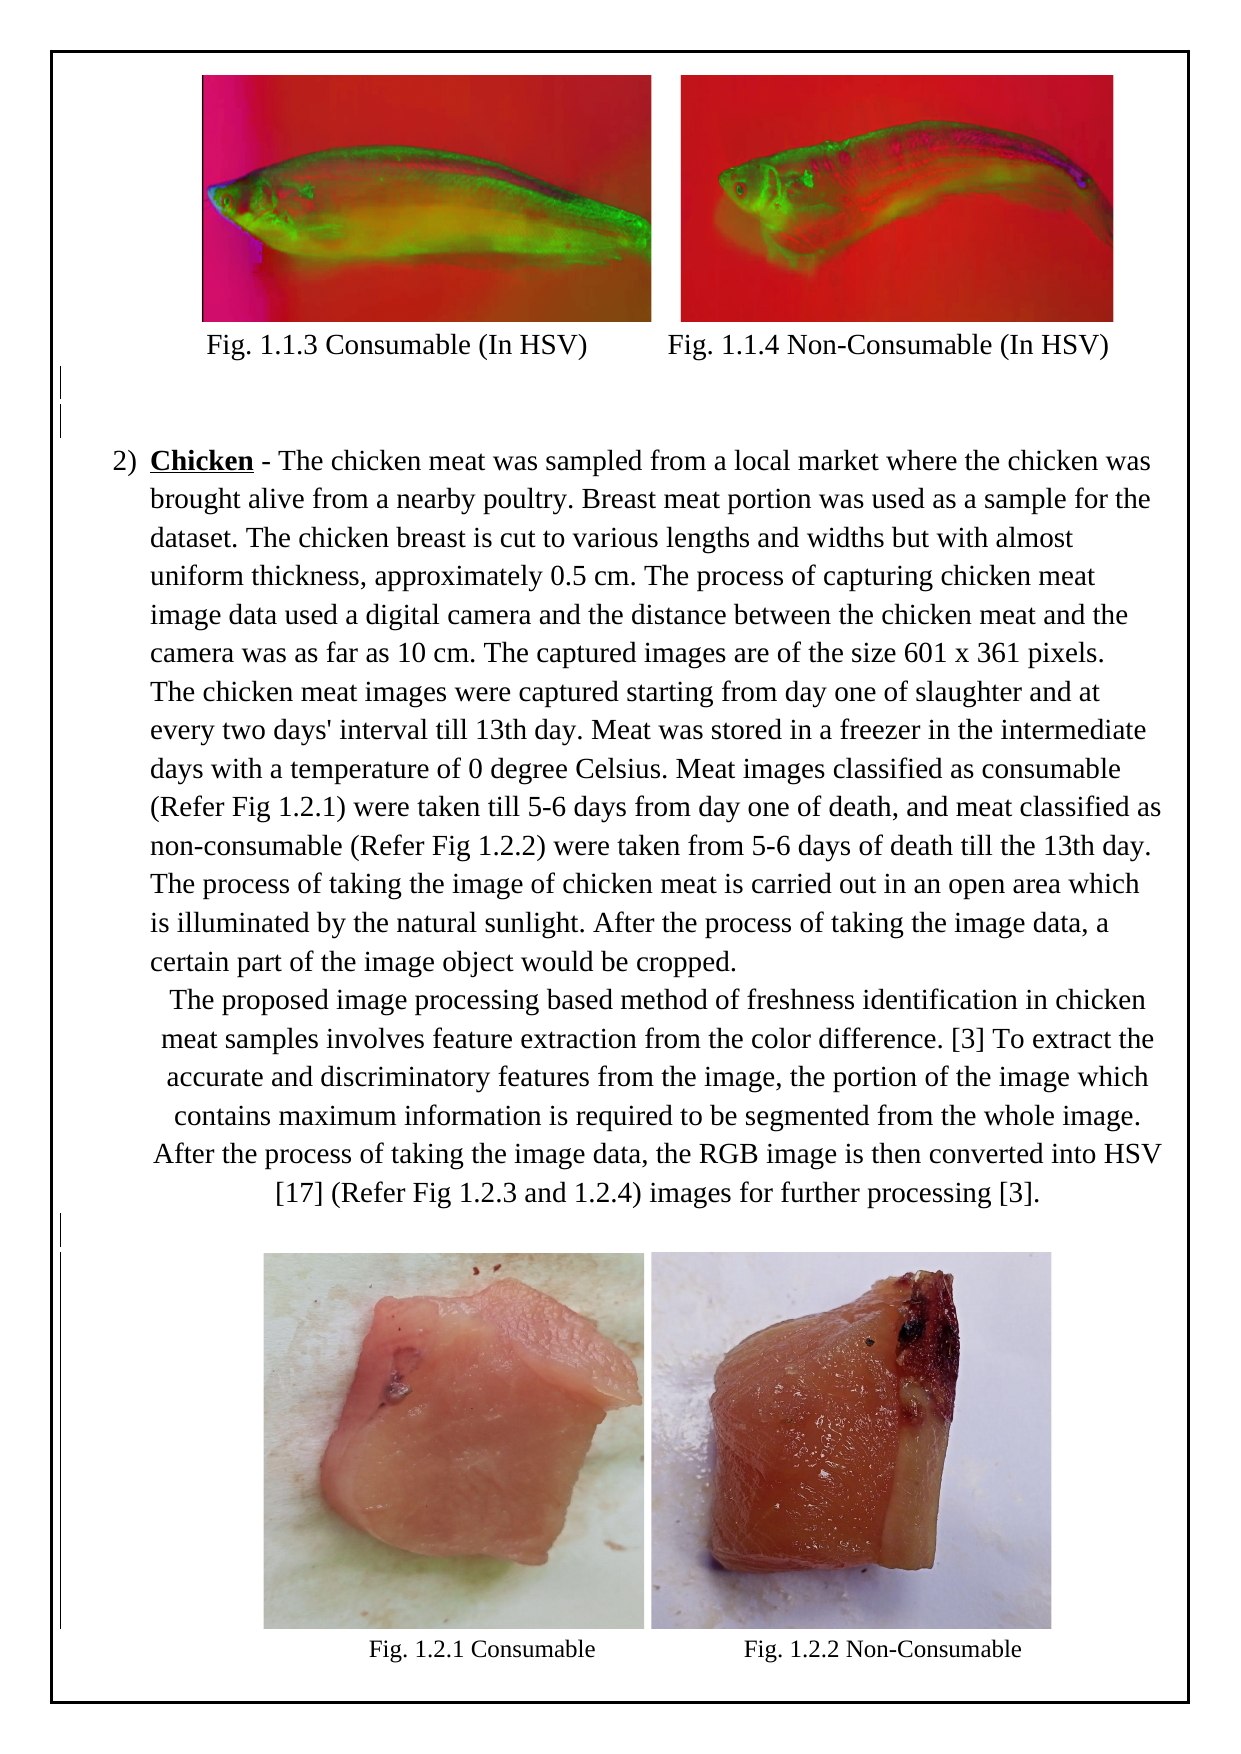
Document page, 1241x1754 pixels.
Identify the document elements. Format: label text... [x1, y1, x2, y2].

text The chicken meat images were captured starting from day one of slaughter and at every two days' interval till 13th day. Meat was stored in a freezer in the intermediate days with a temperature of 0 degree Celsius. Meat images classified as consumable (Refer Fig 1.2.1) were taken till 5-6 days from day one of death, and meat classified as non-consumable (Refer Fig 1.2.2) were taken from 5-6 days of death till the 13th day. The process of taking the image of chicken meat is carried out in an open area which is illuminated by the natural sunlight. After the process of taking the image data, a certain part of the image object would be cropped. [150, 674, 1165, 977]
list Chicken - The chicken meat was sampled from a local market where the chicken was brought alive from a nearby poultry. Breast meat portion was used as a sample for the dataset. The chicken breast is cut to various lengths and widths but with almost uniform thickness, approximately 0.5 cm. The process of capturing chicken meat image data used a digital camera and the distance between the chicken meat and the camera was as far as 10 cm. The captured images are of the size 601 x 361 pixels. [112, 443, 1165, 669]
text Fig. 1.2.1 Consumable Fig. 1.2.2 Non-Consumable [75, 1634, 1165, 1663]
picture [681, 75, 1114, 322]
text Fig. 1.1.3 Consumable (In HSV) Fig. 1.1.4 Non-Consumable (In HSV) [150, 327, 1165, 361]
picture [202, 75, 652, 322]
text The proposed image processing based method of freshness identification in chicken meat samples involves feature extraction from the color difference. [3] To extract the accurate and discriminatory features from the image, the portion of the image which contains maximum information is required to be segmented from the whole image. After the process of taking the image data, the RGB image is then converted into HSV [17] (Refer Fig 1.2.3 and 1.2.4) images for further processing [3]. [150, 982, 1165, 1208]
picture [263, 1253, 645, 1629]
picture [651, 1252, 1052, 1629]
